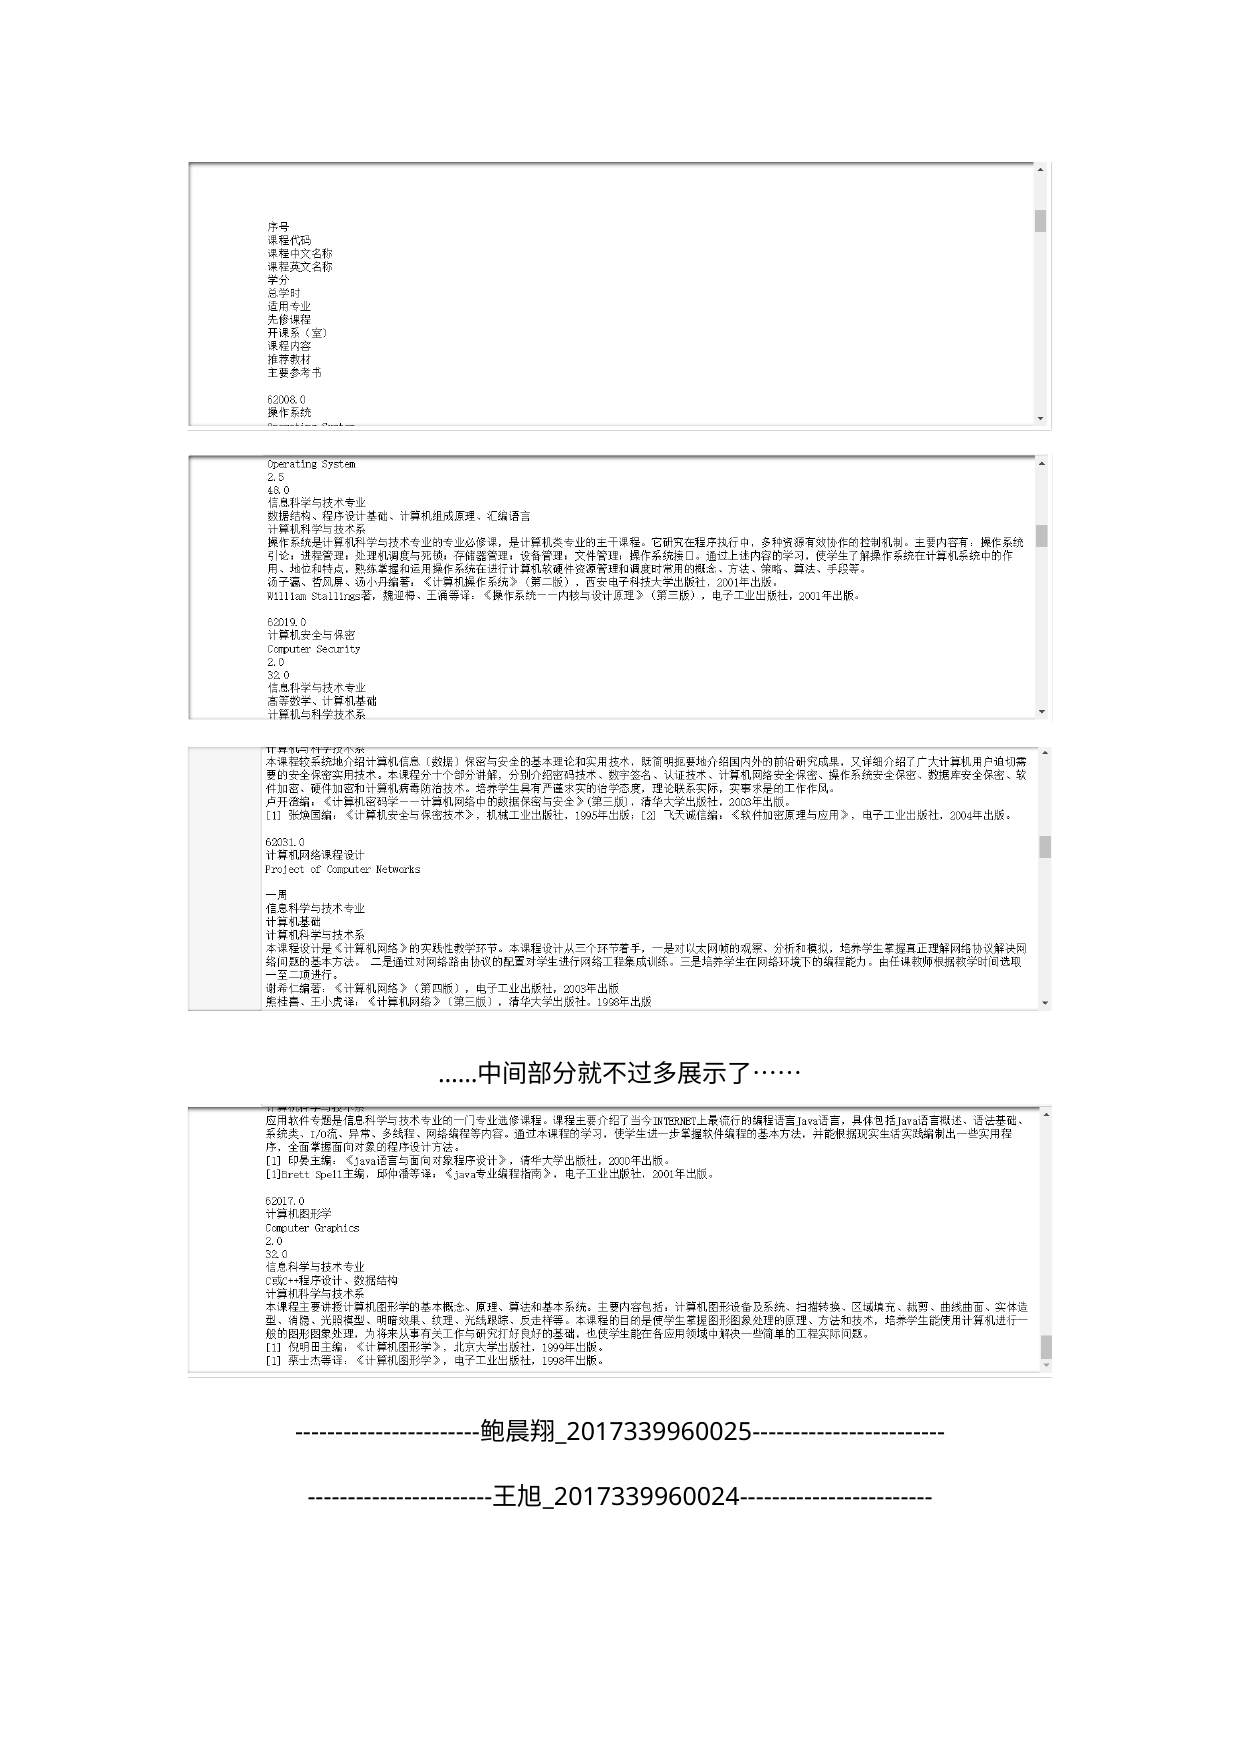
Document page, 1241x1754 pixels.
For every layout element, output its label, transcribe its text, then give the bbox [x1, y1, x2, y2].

picture [187, 162, 1053, 431]
picture [187, 454, 1053, 723]
text -----------------------鲍晨翔_2017339960025------------------------ [187, 1397, 1053, 1462]
text ……中间部分就不过多展示了…… [187, 1039, 1053, 1104]
picture [187, 1104, 1053, 1378]
picture [187, 747, 1053, 1013]
text -----------------------王旭_2017339960024------------------------ [187, 1462, 1053, 1527]
